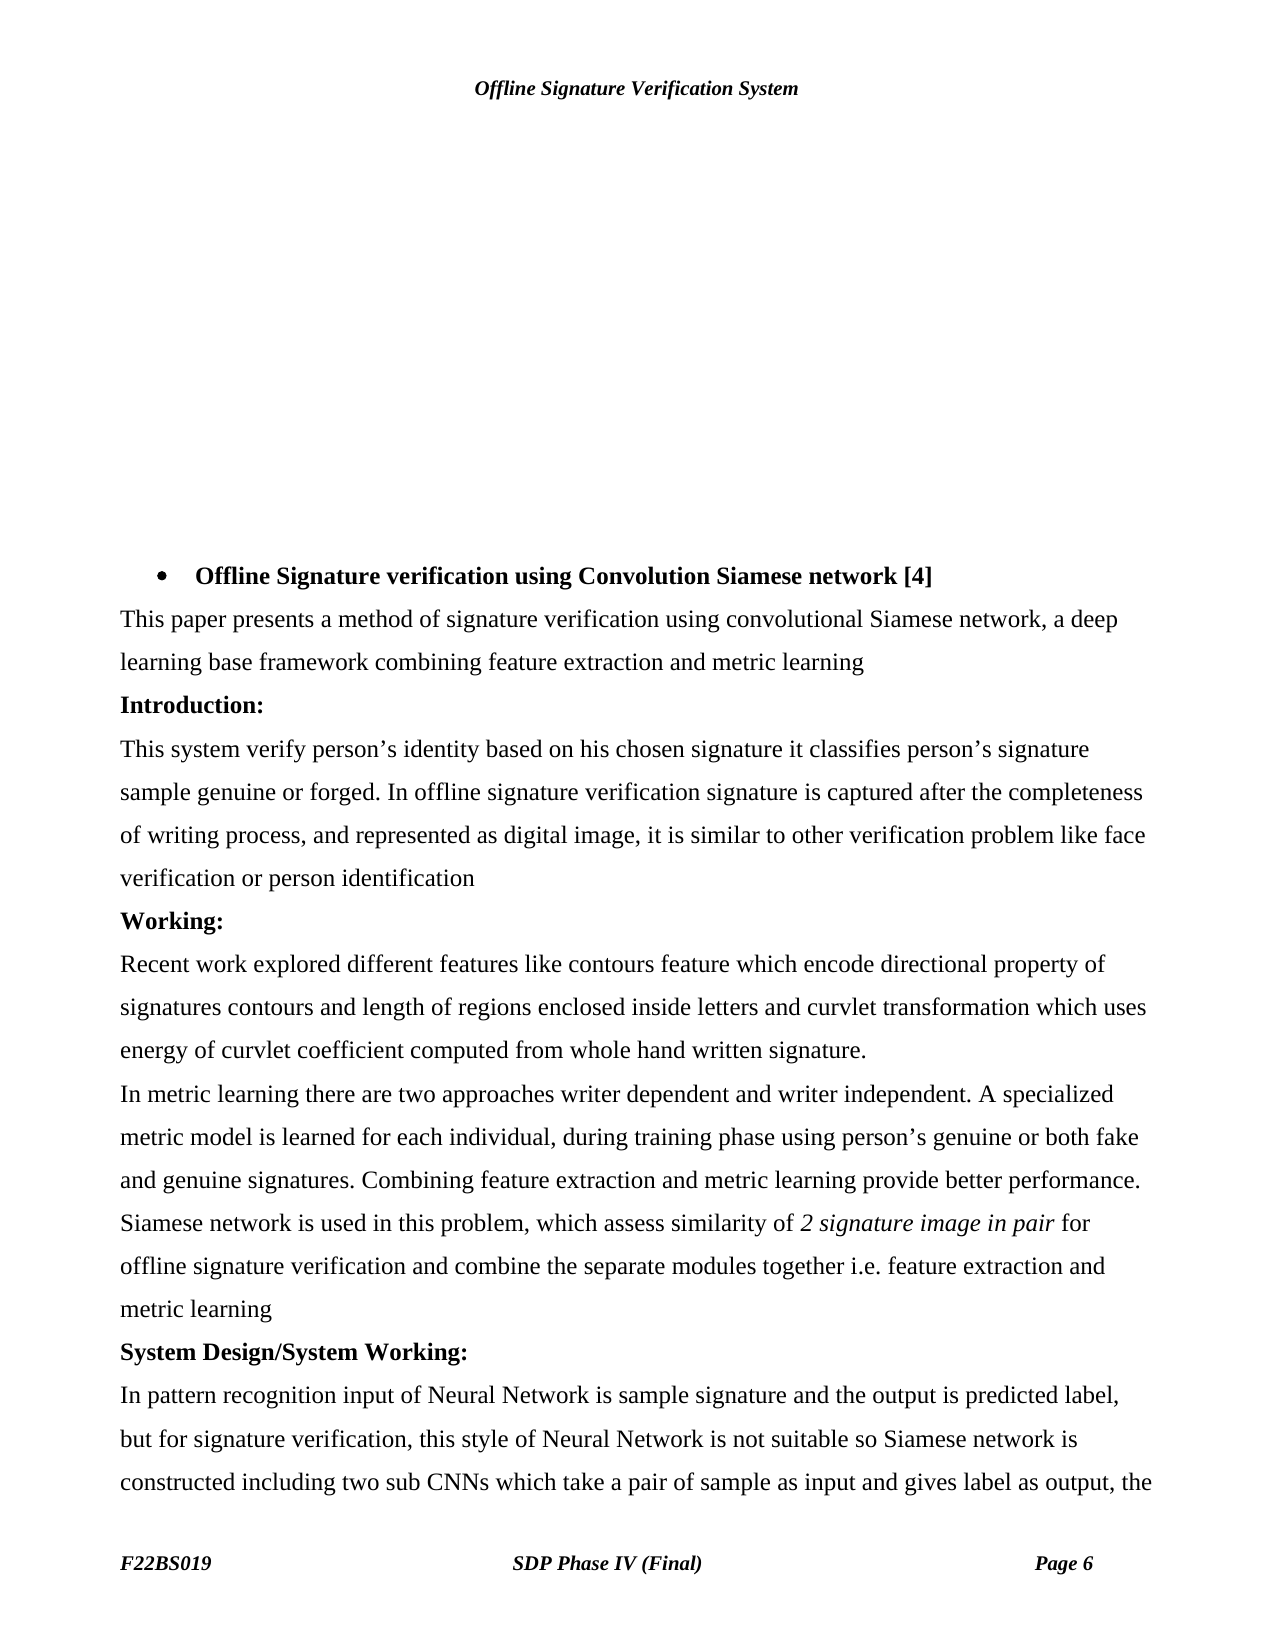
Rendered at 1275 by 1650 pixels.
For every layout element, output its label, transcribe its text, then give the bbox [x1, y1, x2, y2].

text In metric learning there are two approaches writer dependent and writer independent. A specialized metric model is learned for each individual, during training phase using person’s genuine or both fake and genuine signatures. Combining feature extraction and metric learning provide better performance. Siamese network is used in this problem, which assess similarity of 2 signature image in pair for offline signature verification and combine the separate modules together i.e. feature extraction and metric learning [120, 1079, 1155, 1323]
text This system verify person’s identity based on his chosen signature it classifies person’s signature sample genuine or forged. In offline signature verification signature is captured after the completeness of writing process, and represented as digital image, it is similar to other verification problem like face verification or person identification [120, 734, 1155, 892]
text System Design/System Working: [120, 1337, 1155, 1366]
text Working: [120, 906, 1155, 935]
text This paper presents a method of signature verification using convolutional Siamese network, a deep learning base framework combining feature extraction and metric learning [120, 604, 1155, 676]
text Recent work explored different features like contours feature which encode directional property of signatures contours and length of regions enclosed inside letters and curvlet transformation which uses energy of curvlet coefficient computed from whole hand written signature. [120, 949, 1155, 1064]
text Introduction: [120, 691, 1155, 719]
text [120, 1381, 1155, 1496]
list Offline Signature verification using Convolution Siamese network [4] [157, 561, 1155, 590]
